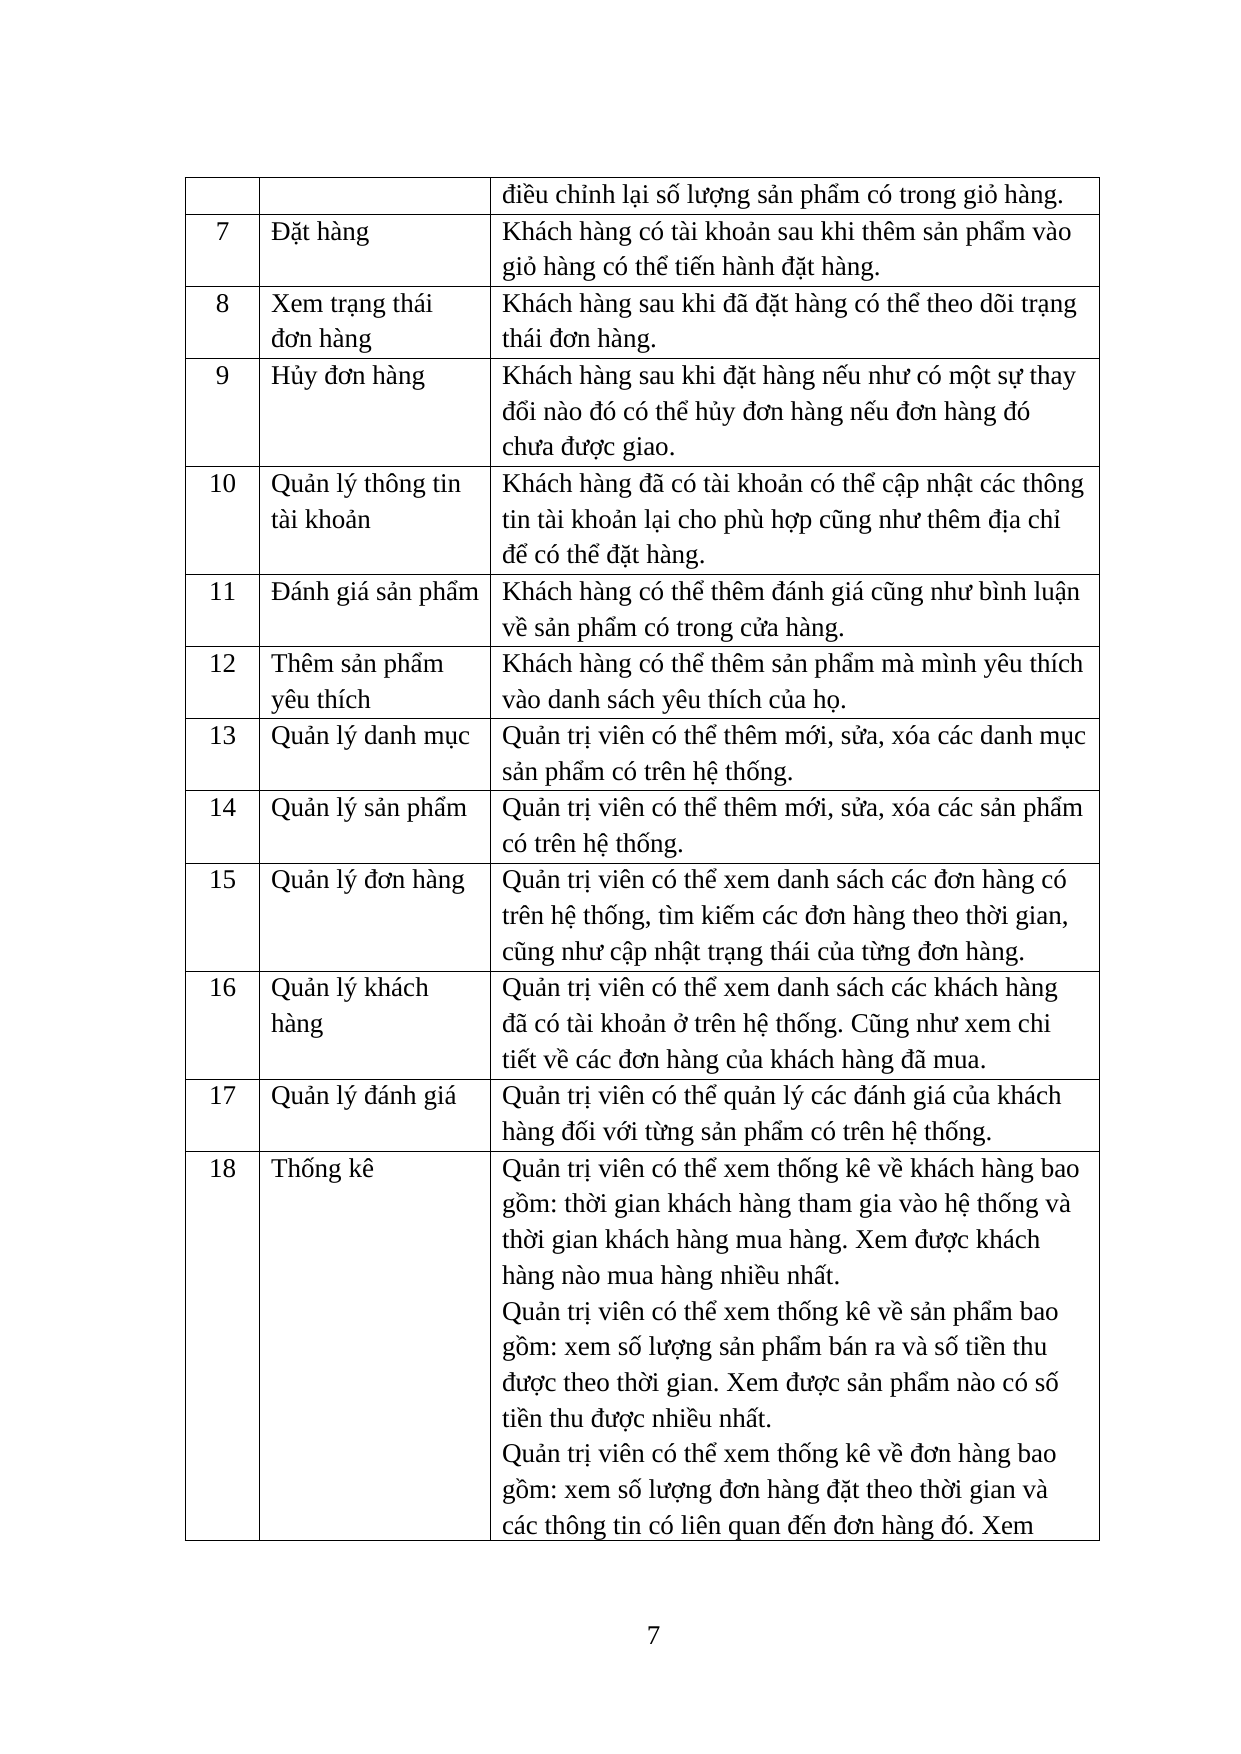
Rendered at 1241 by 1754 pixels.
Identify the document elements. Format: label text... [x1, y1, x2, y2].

table_cell 7 [186, 215, 259, 286]
table_cell 18 [186, 1152, 259, 1540]
table_cell Quản lý đơn hàng [260, 864, 490, 971]
table_cell Khách hàng có thể thêm đánh giá cũng như bình luận về sản phẩm có trong cửa hàng. [491, 575, 1099, 646]
table_cell Quản trị viên có thể xem danh sách các khách hàng đã có tài khoản ở trên hệ thống. Cũng như xem chi tiết về các đơn hàng của khách hàng đã mua. [491, 972, 1099, 1078]
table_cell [491, 178, 1099, 214]
table_cell 8 [186, 287, 259, 358]
table_cell Thống kê [260, 1152, 490, 1540]
table_cell 9 [186, 359, 259, 466]
table_cell Hủy đơn hàng [260, 359, 490, 466]
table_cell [260, 178, 490, 214]
table_cell Quản trị viên có thể xem danh sách các đơn hàng có trên hệ thống, tìm kiếm các đơn hàng theo thời gian, cũng như cập nhật trạng thái của từng đơn hàng. [491, 864, 1099, 971]
table_cell Đánh giá sản phẩm [260, 575, 490, 646]
table_cell Khách hàng sau khi đã đặt hàng có thể theo dõi trạng thái đơn hàng. [491, 287, 1099, 358]
table_cell Xem trạng thái đơn hàng [260, 287, 490, 358]
table_cell 10 [186, 467, 259, 574]
table_cell 6 [186, 178, 259, 214]
table_cell 15 [186, 864, 259, 971]
table_cell Khách hàng có tài khoản sau khi thêm sản phẩm vào giỏ hàng có thể tiến hành đặt hàng. [491, 215, 1099, 286]
table_cell Khách hàng có thể thêm sản phẩm mà mình yêu thích vào danh sách yêu thích của họ. [491, 647, 1099, 718]
table_cell 17 [186, 1080, 259, 1151]
table_cell 12 [186, 647, 259, 718]
table_cell Quản lý đánh giá [260, 1080, 490, 1151]
table_cell Khách hàng sau khi đặt hàng nếu như có một sự thay đổi nào đó có thể hủy đơn hàng nếu đơn hàng đó chưa được giao. [491, 359, 1099, 466]
table_cell Quản trị viên có thể thêm mới, sửa, xóa các sản phẩm có trên hệ thống. [491, 791, 1099, 863]
table_cell Quản lý sản phẩm [260, 791, 490, 863]
table_cell 11 [186, 575, 259, 646]
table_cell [491, 1152, 1099, 1540]
table_cell 16 [186, 972, 259, 1078]
table_cell Quản trị viên có thể quản lý các đánh giá của khách hàng đối với từng sản phẩm có trên hệ thống. [491, 1080, 1099, 1151]
table_cell 14 [186, 791, 259, 863]
table_cell Quản lý thông tin tài khoản [260, 467, 490, 574]
table_cell Đặt hàng [260, 215, 490, 286]
table_cell Quản lý khách hàng [260, 972, 490, 1078]
table_cell Thêm sản phẩm yêu thích [260, 647, 490, 718]
table_cell Khách hàng đã có tài khoản có thể cập nhật các thông tin tài khoản lại cho phù hợp cũng như thêm địa chỉ để có thể đặt hàng. [491, 467, 1099, 574]
table_cell Quản trị viên có thể thêm mới, sửa, xóa các danh mục sản phẩm có trên hệ thống. [491, 719, 1099, 790]
table_cell Quản lý danh mục [260, 719, 490, 790]
table_cell 13 [186, 719, 259, 790]
